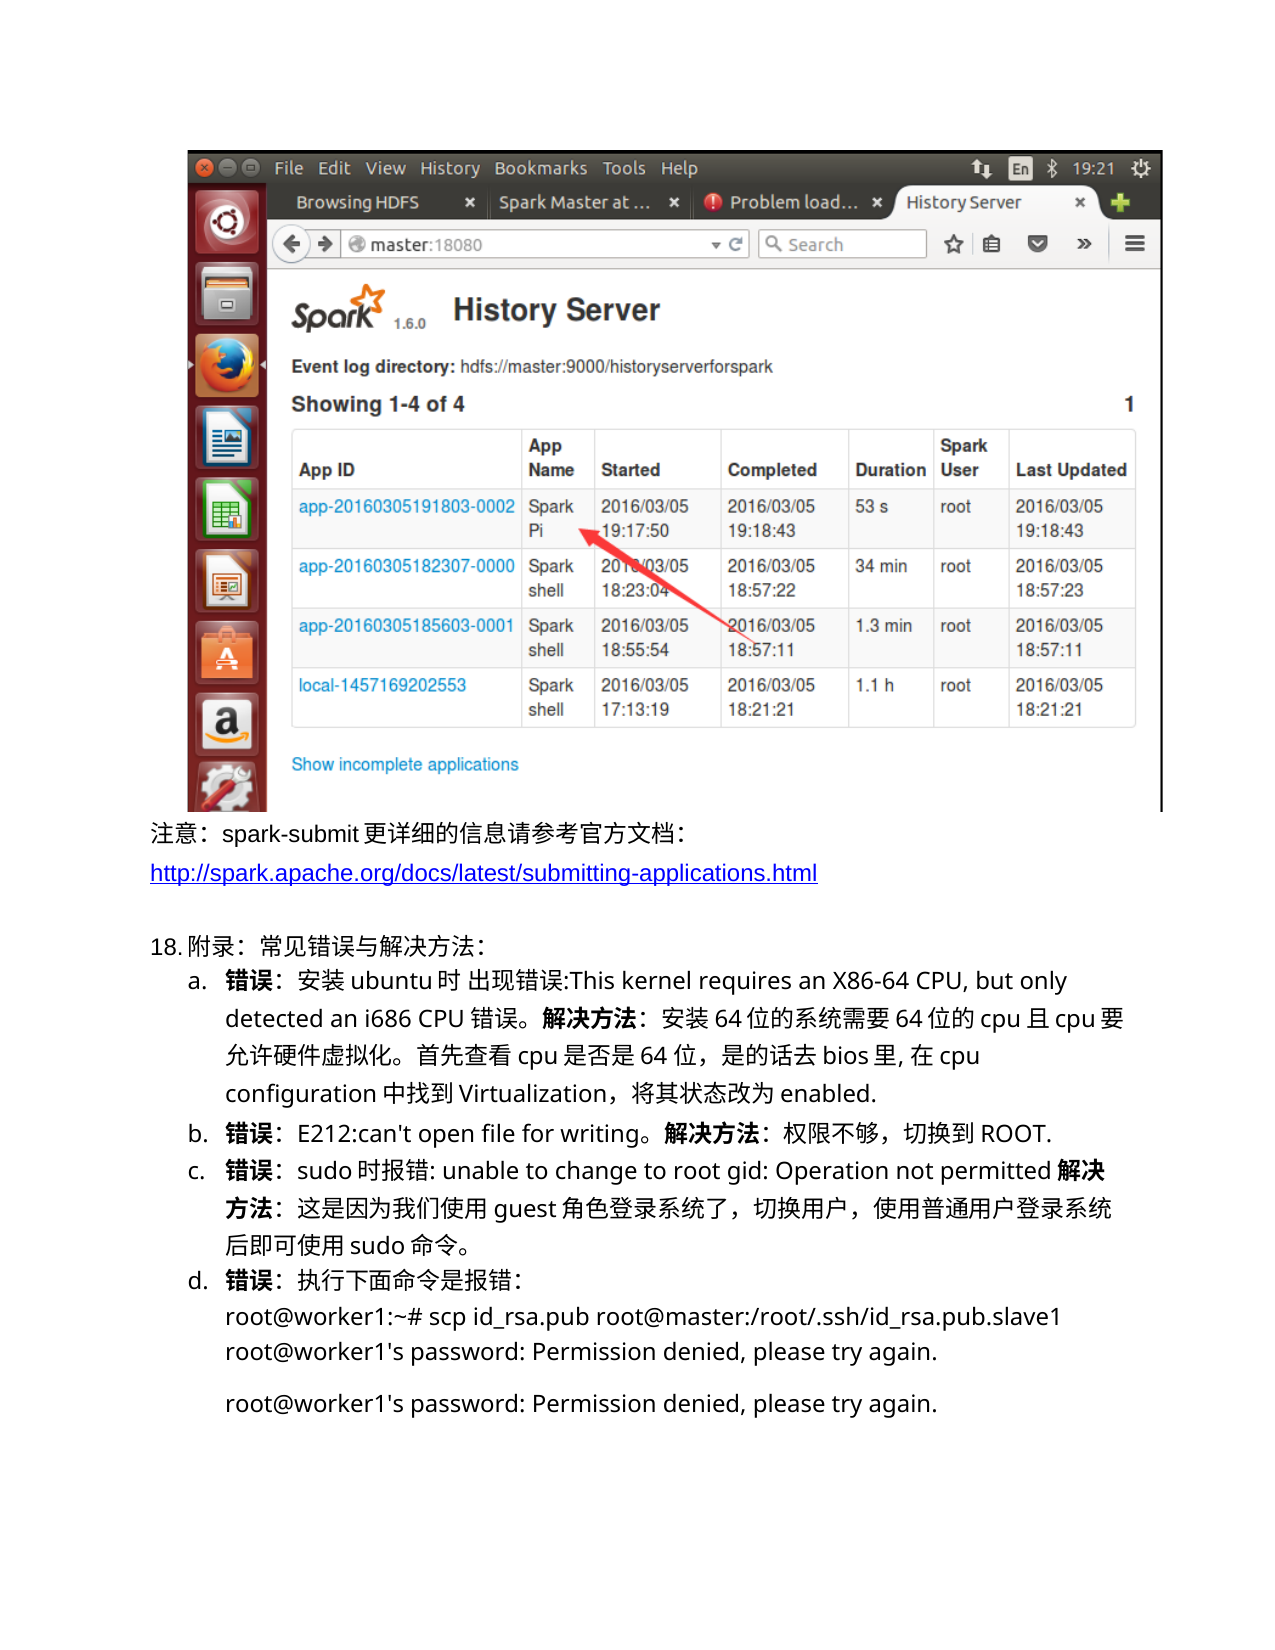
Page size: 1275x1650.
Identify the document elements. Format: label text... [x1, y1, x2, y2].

text root@worker1's password: Permission denied, please try again. [225, 1334, 1125, 1367]
list 附录：常见错误与解决方法： [150, 924, 1125, 962]
picture [187, 150, 1163, 812]
list 错误：sudo时报错: unable to change to root gid: Operation not permitted解决方法：这是因为我们使用guest角色登录系统了，切换用户，使用普通用户登录系统后即可使用sudo命令。 [187, 1149, 1125, 1262]
text http://spark.apache.org/docs/latest/submitting-applications.html [150, 849, 1125, 887]
text root@worker1's password: Permission denied, please try again. [225, 1386, 1125, 1419]
list 错误：E212:can't open file for writing。解决方法：权限不够，切换到ROOT. [187, 1112, 1125, 1149]
text 注意：spark-submit更详细的信息请参考官方文档： [150, 812, 1125, 849]
text root@worker1:~# scp id_rsa.pub root@master:/root/.ssh/id_rsa.pub.slave1 [225, 1299, 1125, 1332]
list 错误：执行下面命令是报错： [187, 1262, 1125, 1297]
list 错误：安装 ubuntu时 出现错误:This kernel requires an X86-64 CPU, but only detected an i686 CPU错误。解决方法：安装64位的系统需要64位的cpu且cpu要允许硬件虚拟化。首先查看cpu是否是64 位，是的话去bios里, 在cpu configuration中找到Virtualization，将其状态改为enabled. [187, 962, 1125, 1109]
